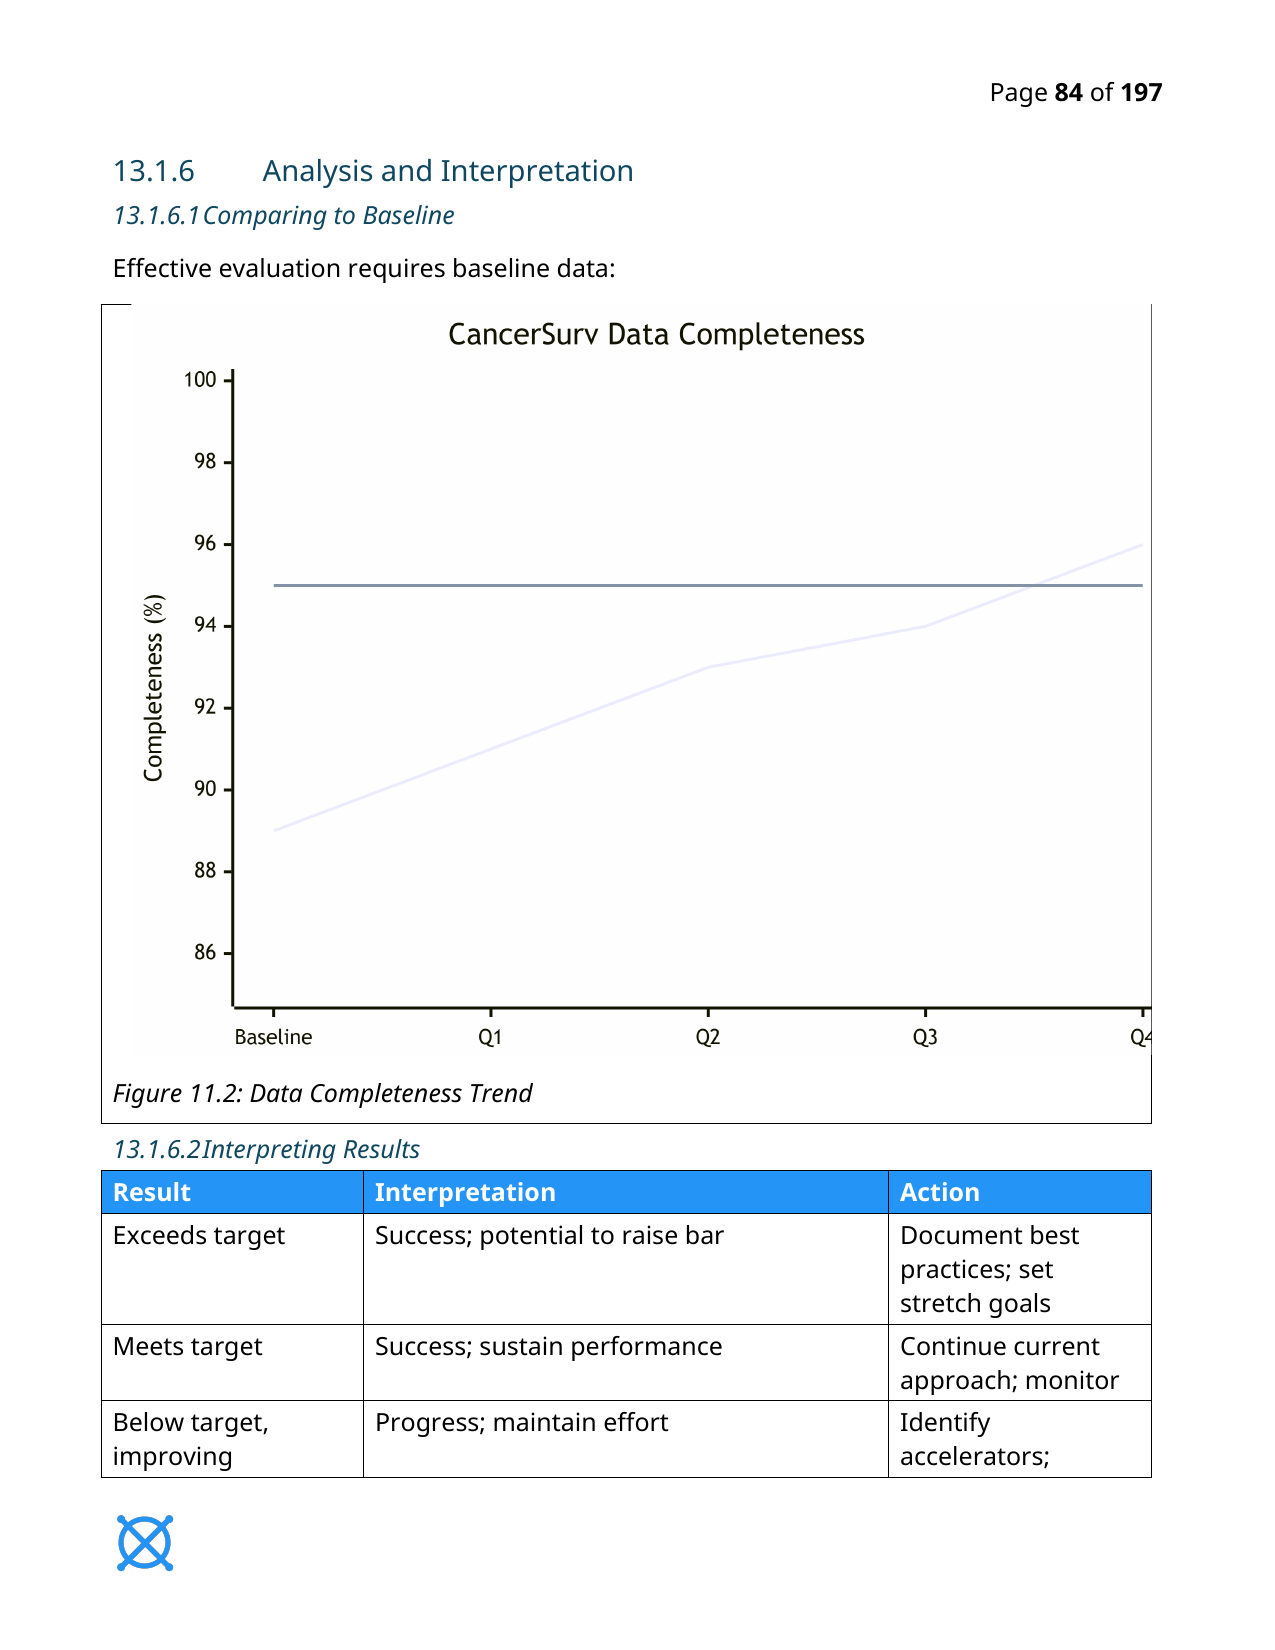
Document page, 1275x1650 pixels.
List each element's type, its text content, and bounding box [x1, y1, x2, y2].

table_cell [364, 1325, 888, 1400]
picture [112, 1511, 177, 1575]
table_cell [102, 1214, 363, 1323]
text Effective evaluation requires baseline data: [112, 251, 1162, 285]
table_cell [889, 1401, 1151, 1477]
subtitle Interpreting Results [112, 1132, 1162, 1166]
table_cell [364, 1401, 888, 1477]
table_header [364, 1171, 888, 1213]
subtitle Comparing to Baseline [112, 198, 1162, 232]
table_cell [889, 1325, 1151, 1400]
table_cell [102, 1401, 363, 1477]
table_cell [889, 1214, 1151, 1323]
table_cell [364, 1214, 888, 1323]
subtitle Analysis and Interpretation [112, 150, 1162, 190]
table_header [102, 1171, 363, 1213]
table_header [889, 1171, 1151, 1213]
picture [131, 304, 1152, 1055]
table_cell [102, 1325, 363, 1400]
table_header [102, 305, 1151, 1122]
